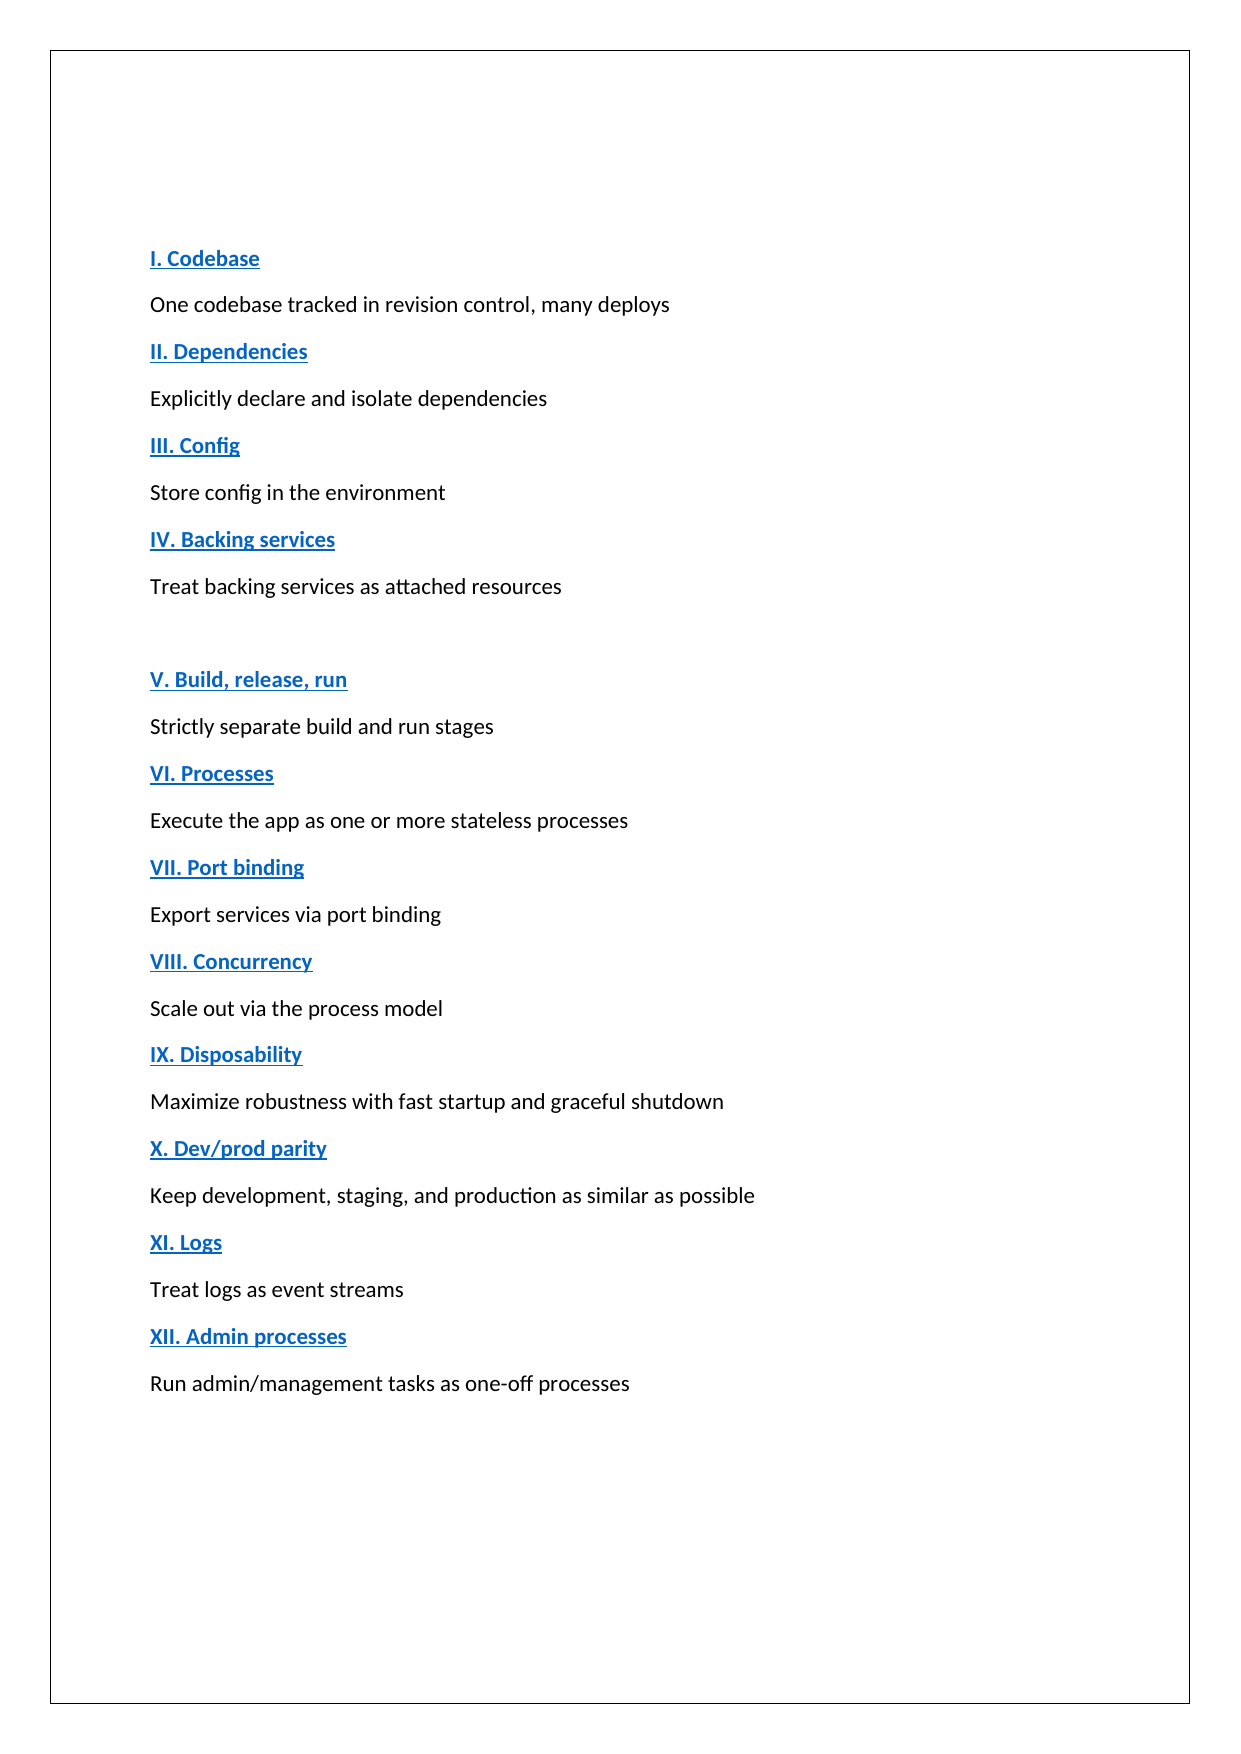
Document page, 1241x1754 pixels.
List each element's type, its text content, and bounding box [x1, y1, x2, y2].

text Explicitly declare and isolate dependencies [150, 384, 1090, 412]
text VIII. Concurrency [150, 947, 1090, 975]
text VII. Port binding [150, 853, 1090, 881]
text XI. Logs [150, 1228, 1090, 1256]
text Execute the app as one or more stateless processes [150, 806, 1090, 834]
text I. Codebase [150, 244, 1090, 272]
text Maximize robustness with fast startup and graceful shutdown [150, 1087, 1090, 1116]
text Scale out via the process model [150, 994, 1090, 1022]
text XII. Admin processes [150, 1322, 1090, 1350]
text One codebase tracked in revision control, many deploys [150, 291, 1090, 319]
text IX. Disposability [150, 1041, 1090, 1069]
text IV. Backing services [150, 525, 1090, 553]
text Treat logs as event streams [150, 1275, 1090, 1303]
text Store config in the environment [150, 478, 1090, 506]
text III. Config [150, 431, 1090, 459]
text Keep development, staging, and production as similar as possible [150, 1181, 1090, 1209]
text Run admin/management tasks as one-off processes [150, 1369, 1090, 1397]
text Strictly separate build and run stages [150, 712, 1090, 741]
text X. Dev/prod parity [150, 1134, 1090, 1162]
text VI. Processes [150, 759, 1090, 787]
text Export services via port binding [150, 900, 1090, 928]
text Treat backing services as attached resources [150, 572, 1090, 600]
text II. Dependencies [150, 337, 1090, 366]
text V. Build, release, run [150, 666, 1090, 694]
